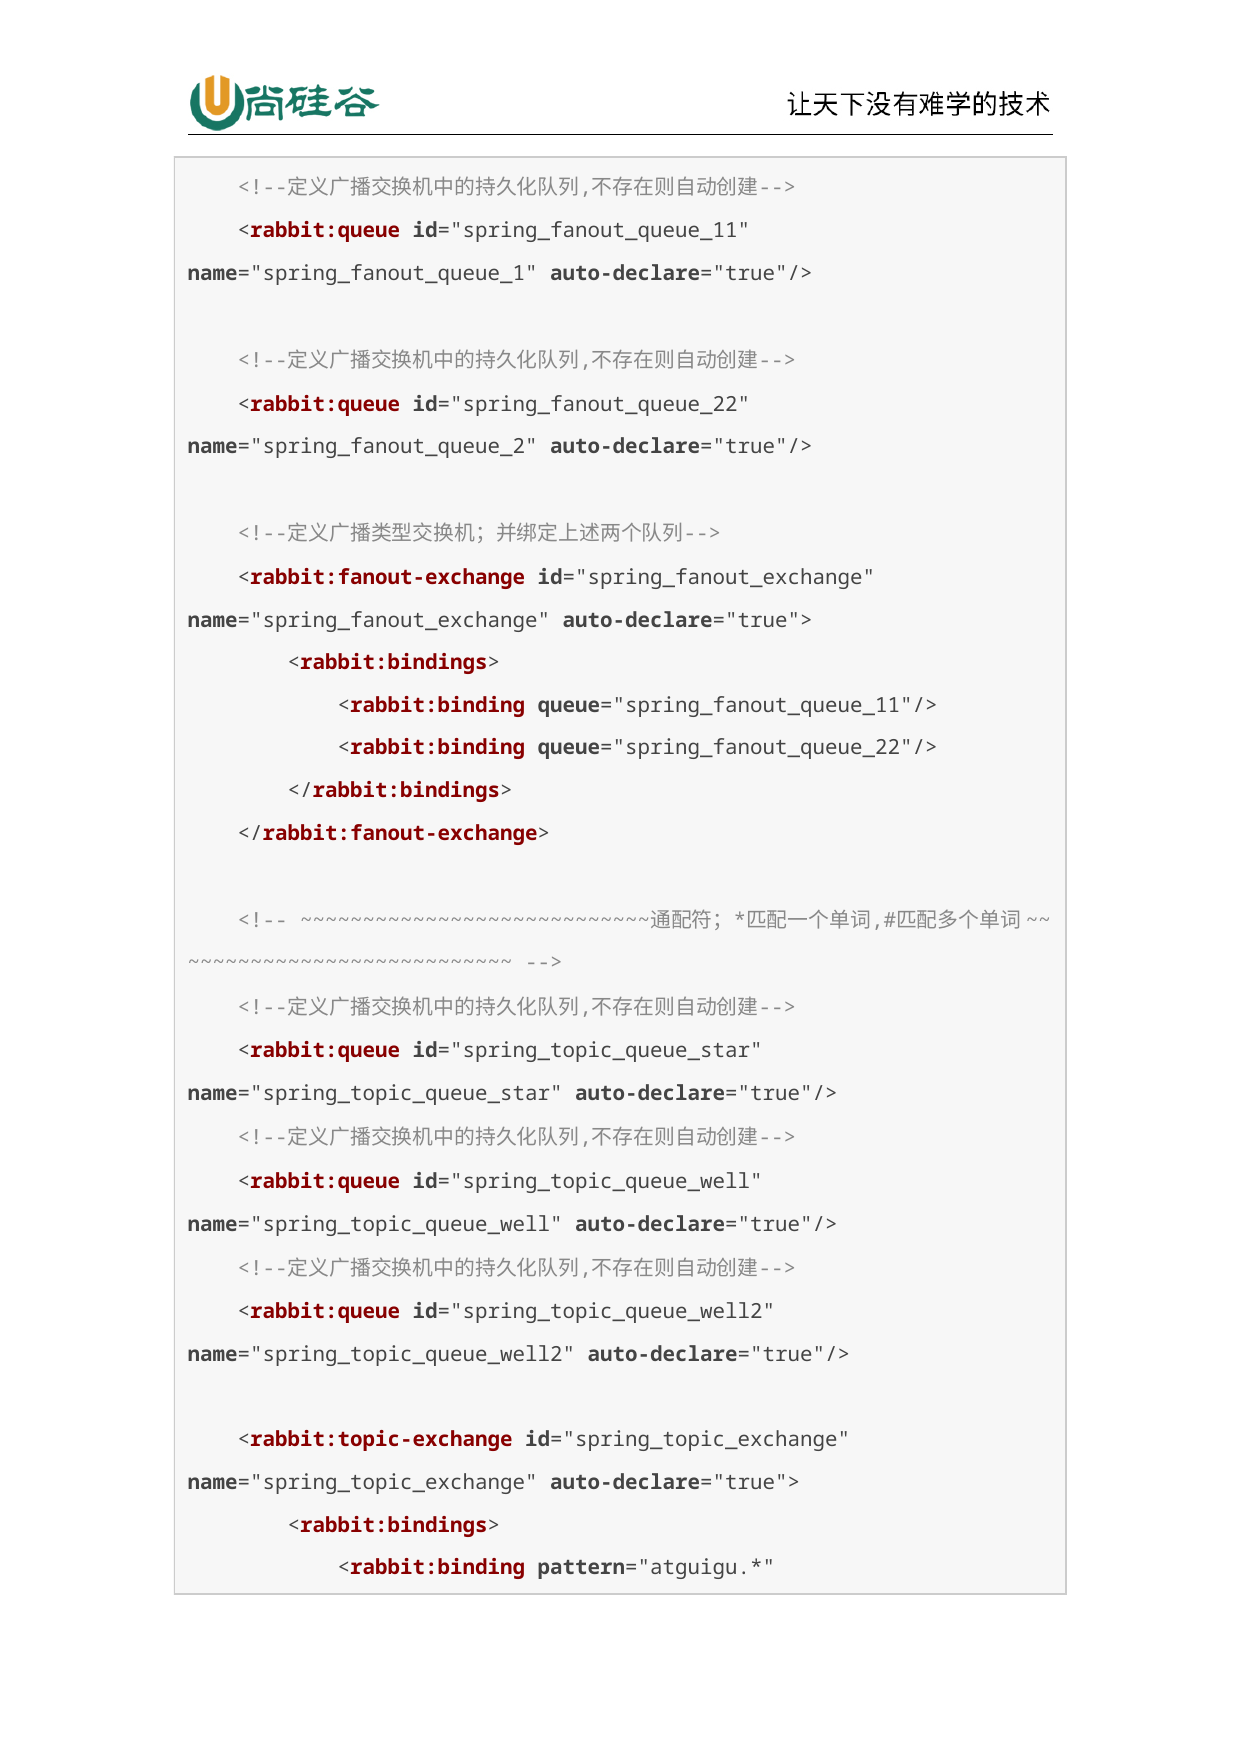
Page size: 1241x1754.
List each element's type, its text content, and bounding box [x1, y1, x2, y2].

text <!--定义广播交换机中的持久化队列,不存在则自动创建--> [175, 1237, 1065, 1282]
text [175, 1538, 1065, 1593]
text <rabbit:bindings> [175, 1496, 1065, 1538]
text <rabbit:binding queue="spring_fanout_queue_22"/> [175, 718, 1065, 761]
picture [187, 73, 1053, 132]
text <rabbit:fanout-exchange id="spring_fanout_exchange" name="spring_fanout_exchange" auto-declare="true"> [175, 548, 1065, 633]
text <!--定义广播交换机中的持久化队列,不存在则自动创建--> [175, 976, 1065, 1020]
text <rabbit:queue id="spring_topic_queue_well2" name="spring_topic_queue_well2" auto-declare="true"/> [175, 1283, 1065, 1368]
text <!--定义广播交换机中的持久化队列,不存在则自动创建--> [175, 1107, 1065, 1151]
text <rabbit:queue id="spring_fanout_queue_11" name="spring_fanout_queue_1" auto-declare="true"/> [175, 202, 1065, 287]
text <rabbit:binding queue="spring_fanout_queue_11"/> [175, 676, 1065, 718]
text </rabbit:fanout-exchange> [175, 804, 1065, 846]
text </rabbit:bindings> [175, 761, 1065, 803]
text <rabbit:queue id="spring_topic_queue_well" name="spring_topic_queue_well" auto-declare="true"/> [175, 1152, 1065, 1237]
text <!--定义广播类型交换机；并绑定上述两个队列--> [175, 503, 1065, 547]
text <!--定义广播交换机中的持久化队列,不存在则自动创建--> [175, 329, 1065, 374]
text <!--定义广播交换机中的持久化队列,不存在则自动创建--> [175, 158, 1065, 201]
text <rabbit:bindings> [175, 633, 1065, 676]
text <rabbit:queue id="spring_topic_queue_star" name="spring_topic_queue_star" auto-declare="true"/> [175, 1021, 1065, 1106]
text <rabbit:topic-exchange id="spring_topic_exchange" name="spring_topic_exchange" auto-declare="true"> [175, 1410, 1065, 1496]
text <rabbit:queue id="spring_fanout_queue_22" name="spring_fanout_queue_2" auto-declare="true"/> [175, 375, 1065, 460]
text <!-- ~~~~~~~~~~~~~~~~~~~~~~~~~~~~通配符；*匹配一个单词,#匹配多个单词 ~~~~~~~~~~~~~~~~~~~~~~~~~~~~ --> [175, 889, 1065, 976]
